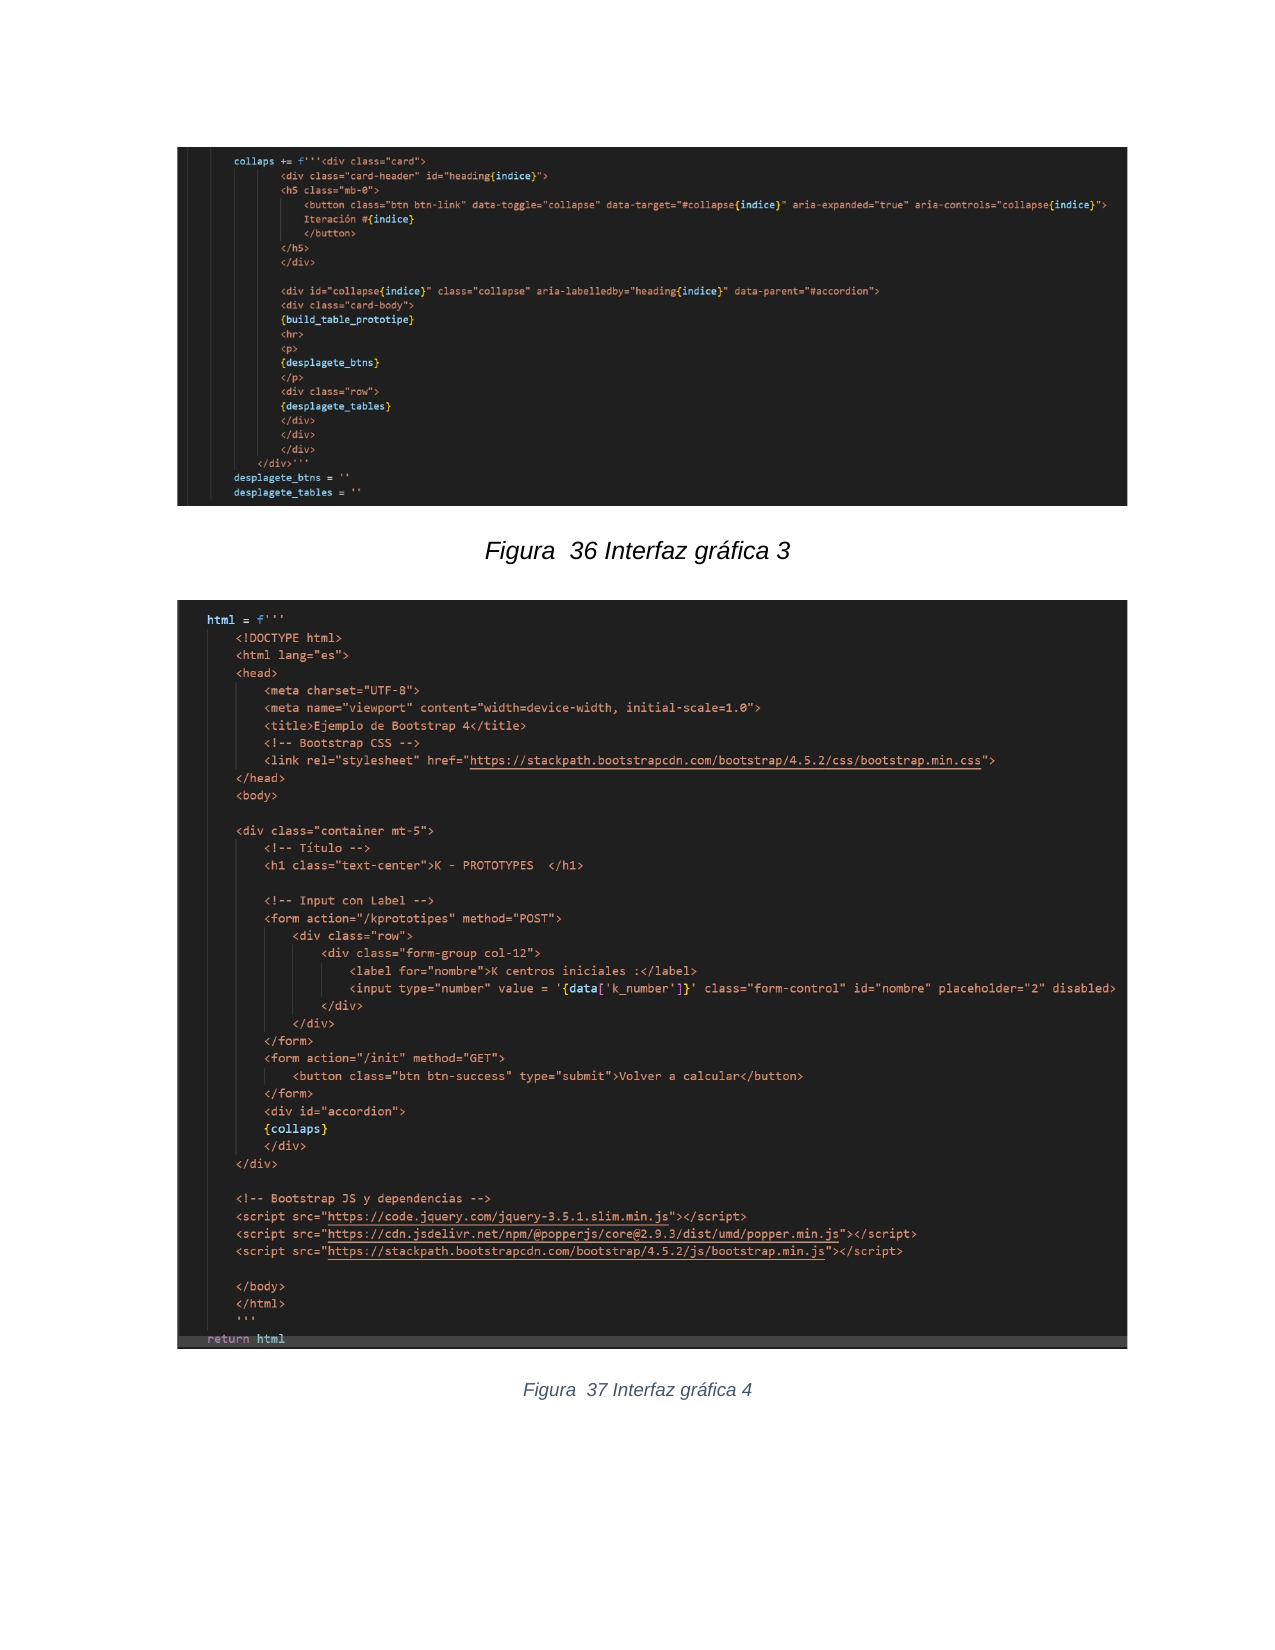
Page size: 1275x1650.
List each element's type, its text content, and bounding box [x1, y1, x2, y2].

text Figura 37 Interfaz gráfica 4 [177, 1379, 1098, 1400]
picture [177, 600, 1128, 1349]
picture [177, 147, 1128, 506]
text Figura 36 Interfaz gráfica 3 [177, 536, 1098, 565]
